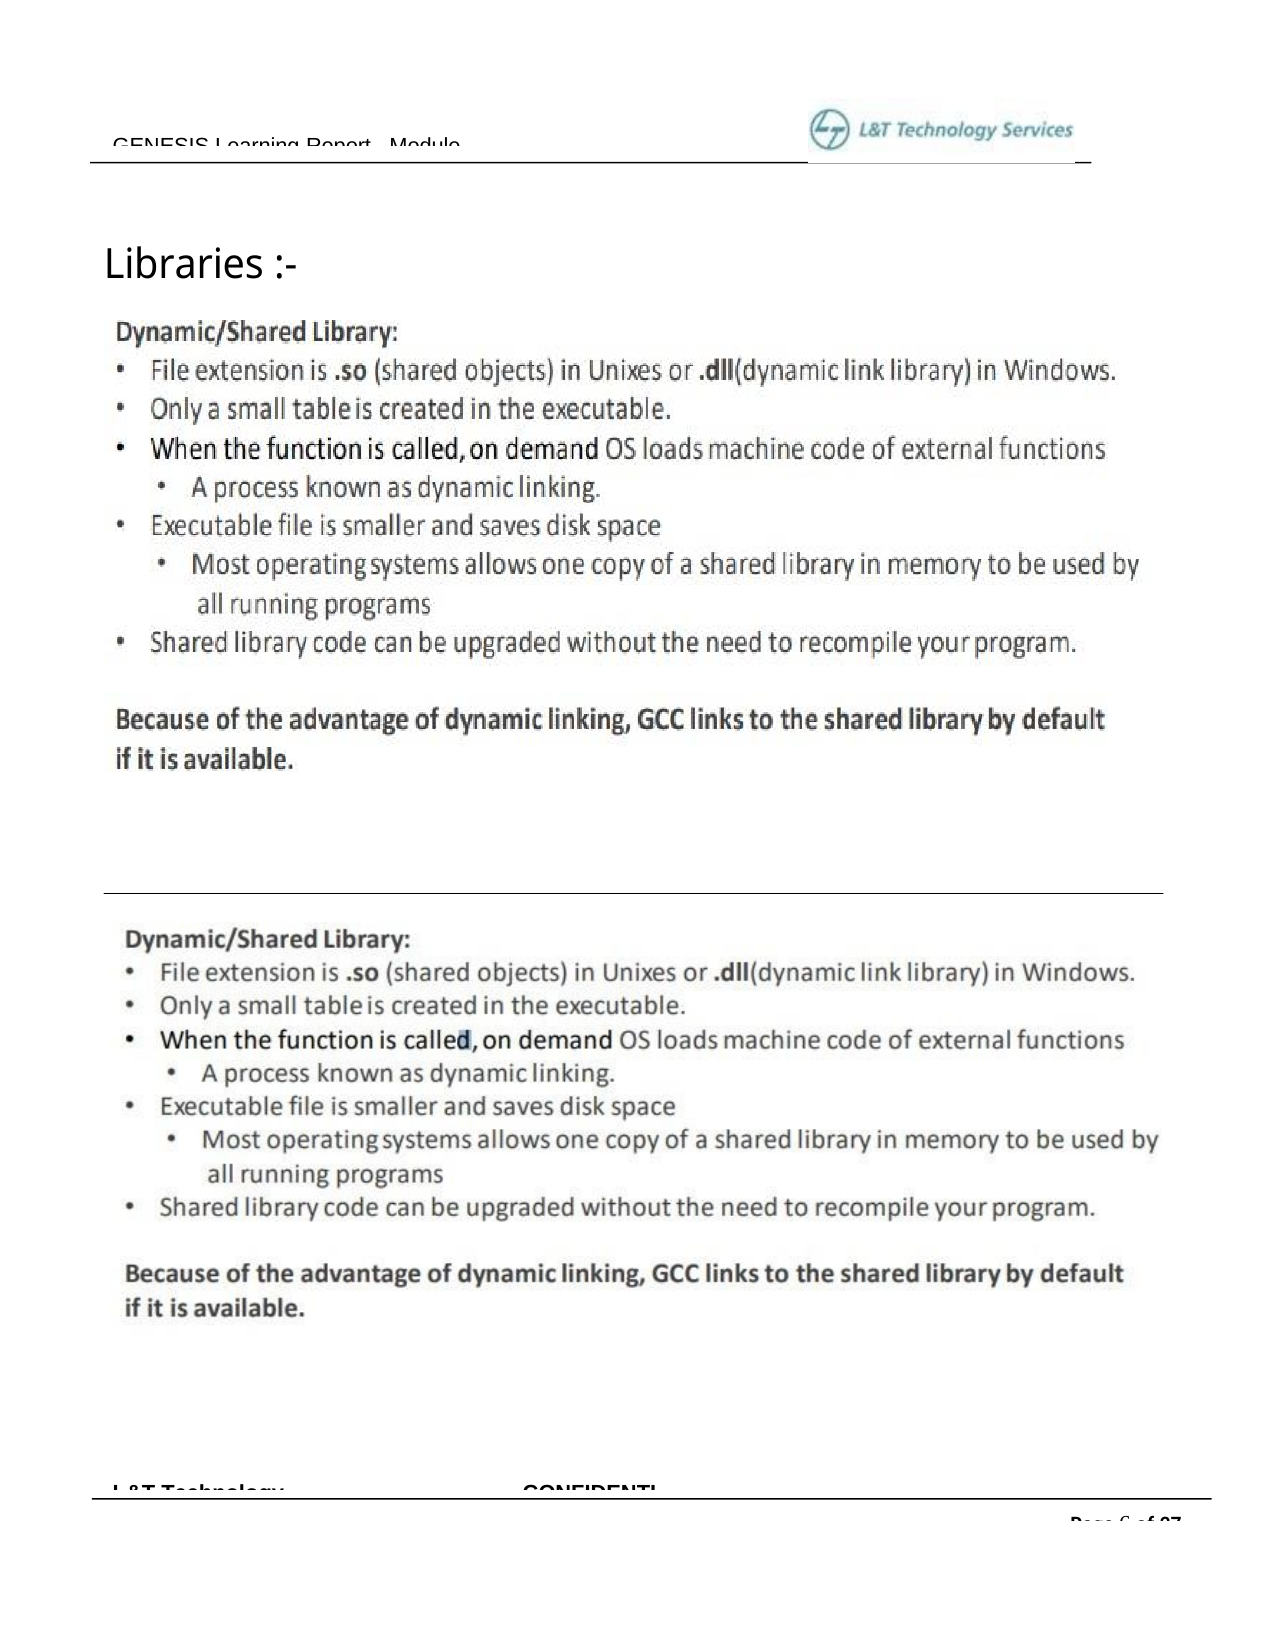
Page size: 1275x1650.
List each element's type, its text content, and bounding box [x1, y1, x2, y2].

picture [109, 922, 1163, 1337]
picture [103, 320, 1164, 894]
subtitle Libraries :- [103, 233, 1219, 290]
picture [808, 98, 1075, 163]
